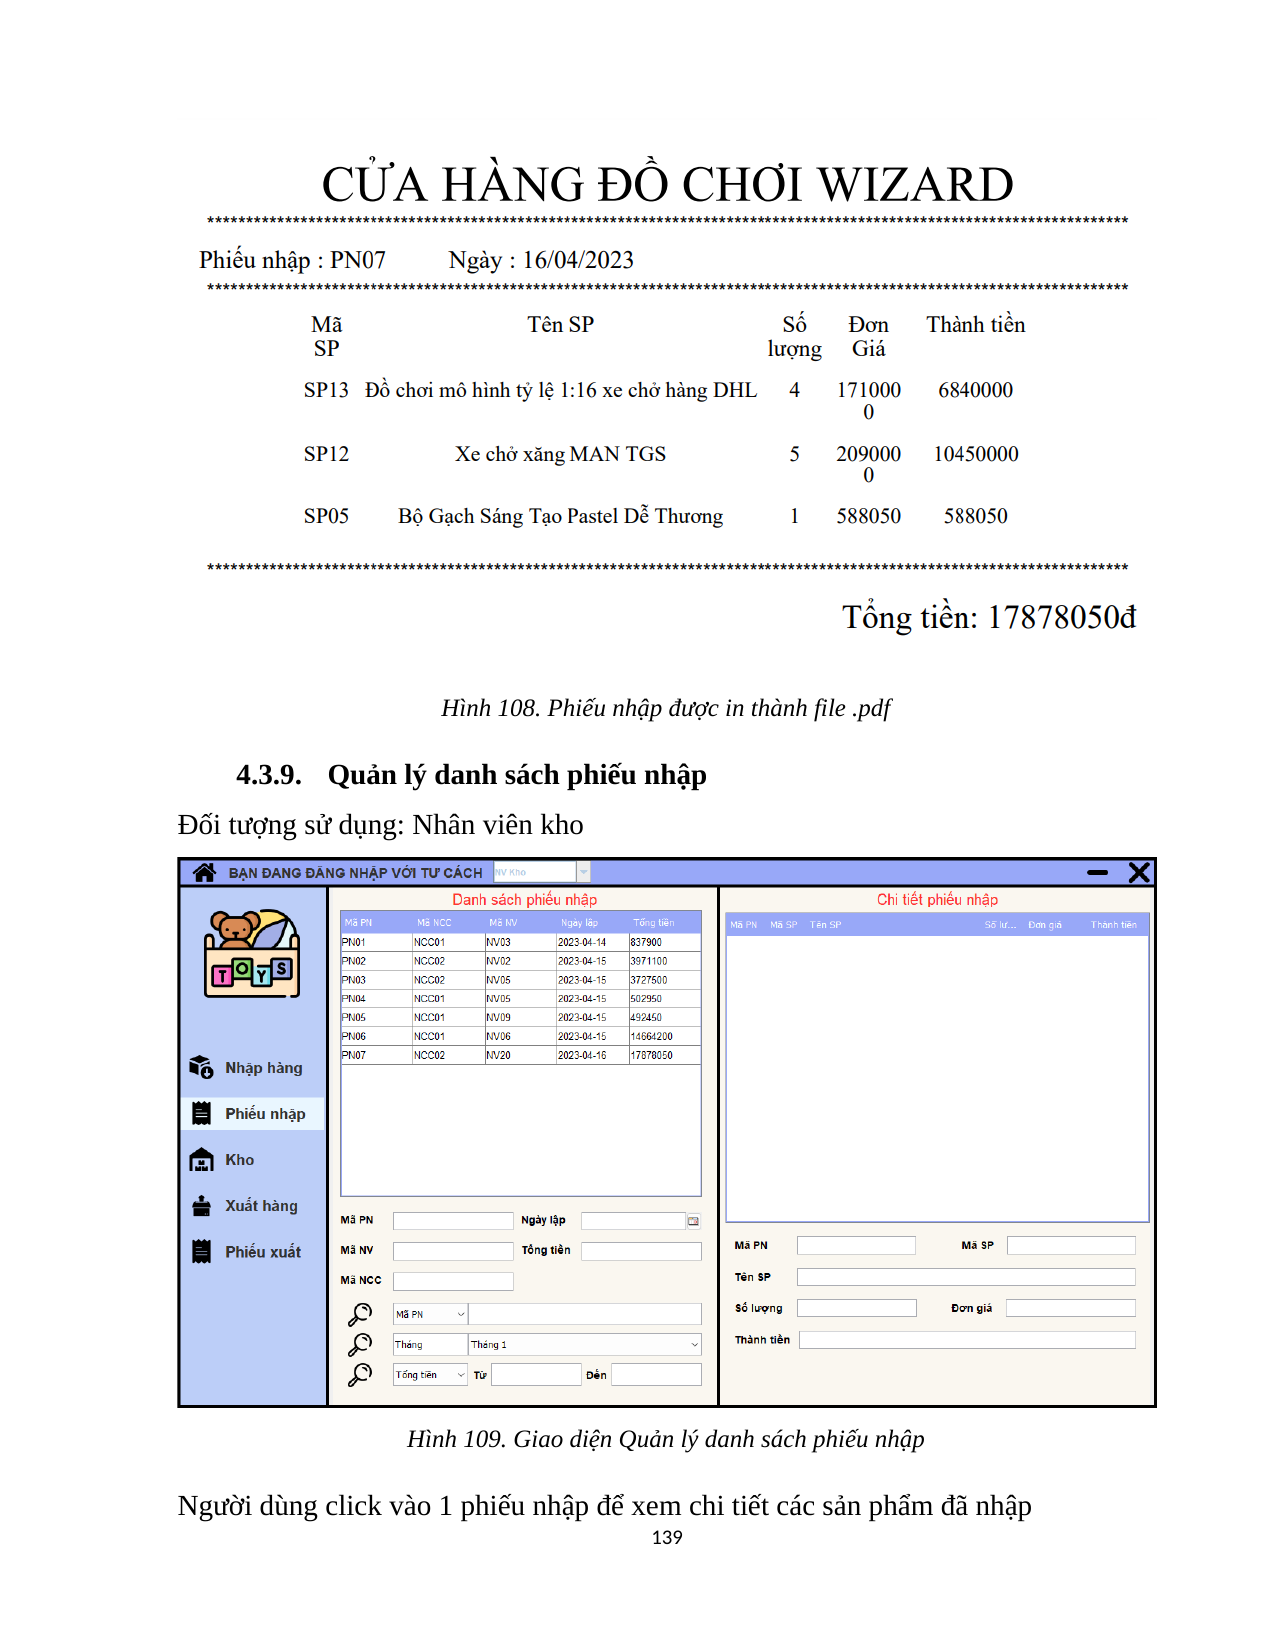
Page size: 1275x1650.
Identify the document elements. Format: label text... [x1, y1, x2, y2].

text Đối tượng sử dụng: Nhân viên kho [177, 807, 1157, 841]
picture [177, 118, 1157, 676]
list Quản lý danh sách phiếu nhập [177, 757, 1157, 790]
picture [177, 857, 1157, 1408]
text Người dùng click vào 1 phiếu nhập để xem chi tiết các sản phẩm đã nhập [177, 1488, 1157, 1522]
